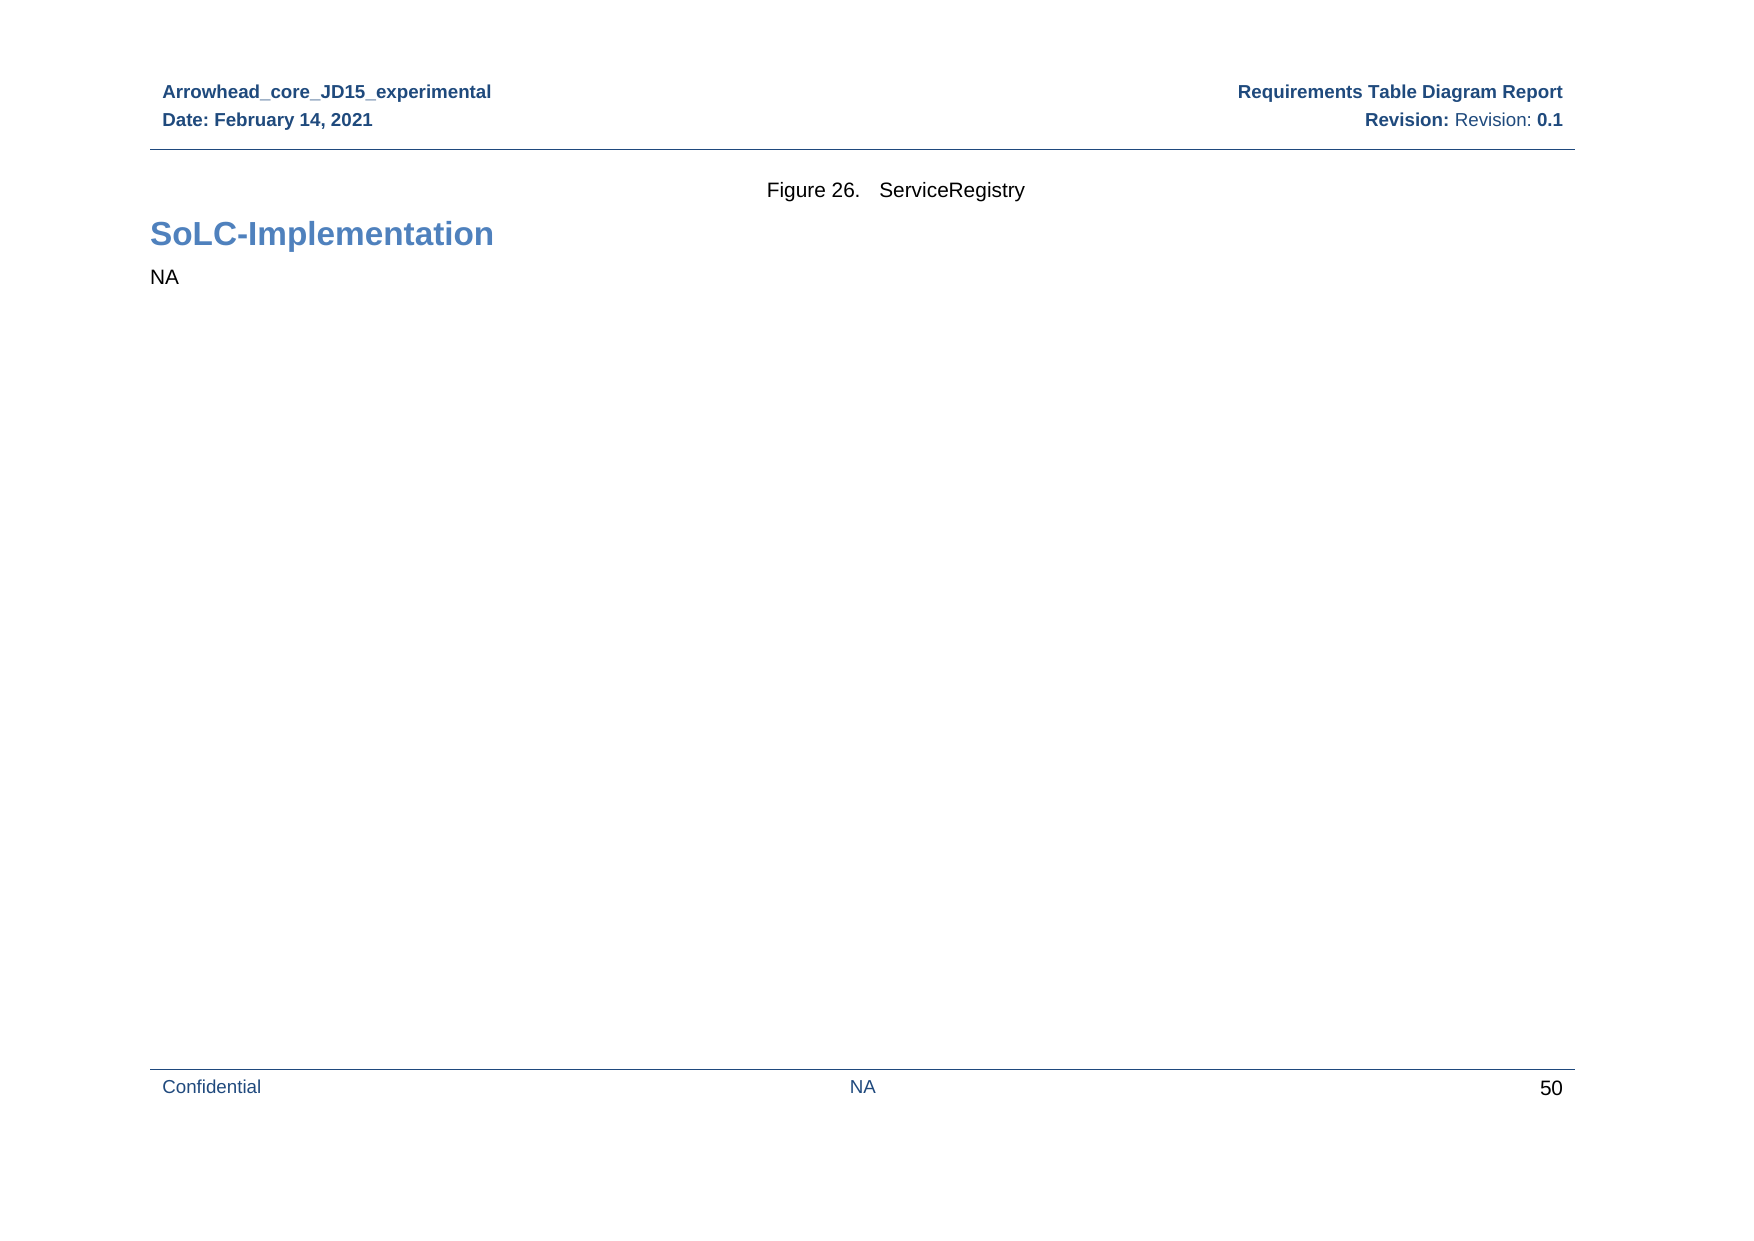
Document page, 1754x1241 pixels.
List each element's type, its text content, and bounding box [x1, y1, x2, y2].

subtitle SoLC-Implementation [150, 214, 1604, 253]
text ServiceRegistry [187, 178, 1604, 202]
text NA [150, 265, 1604, 289]
